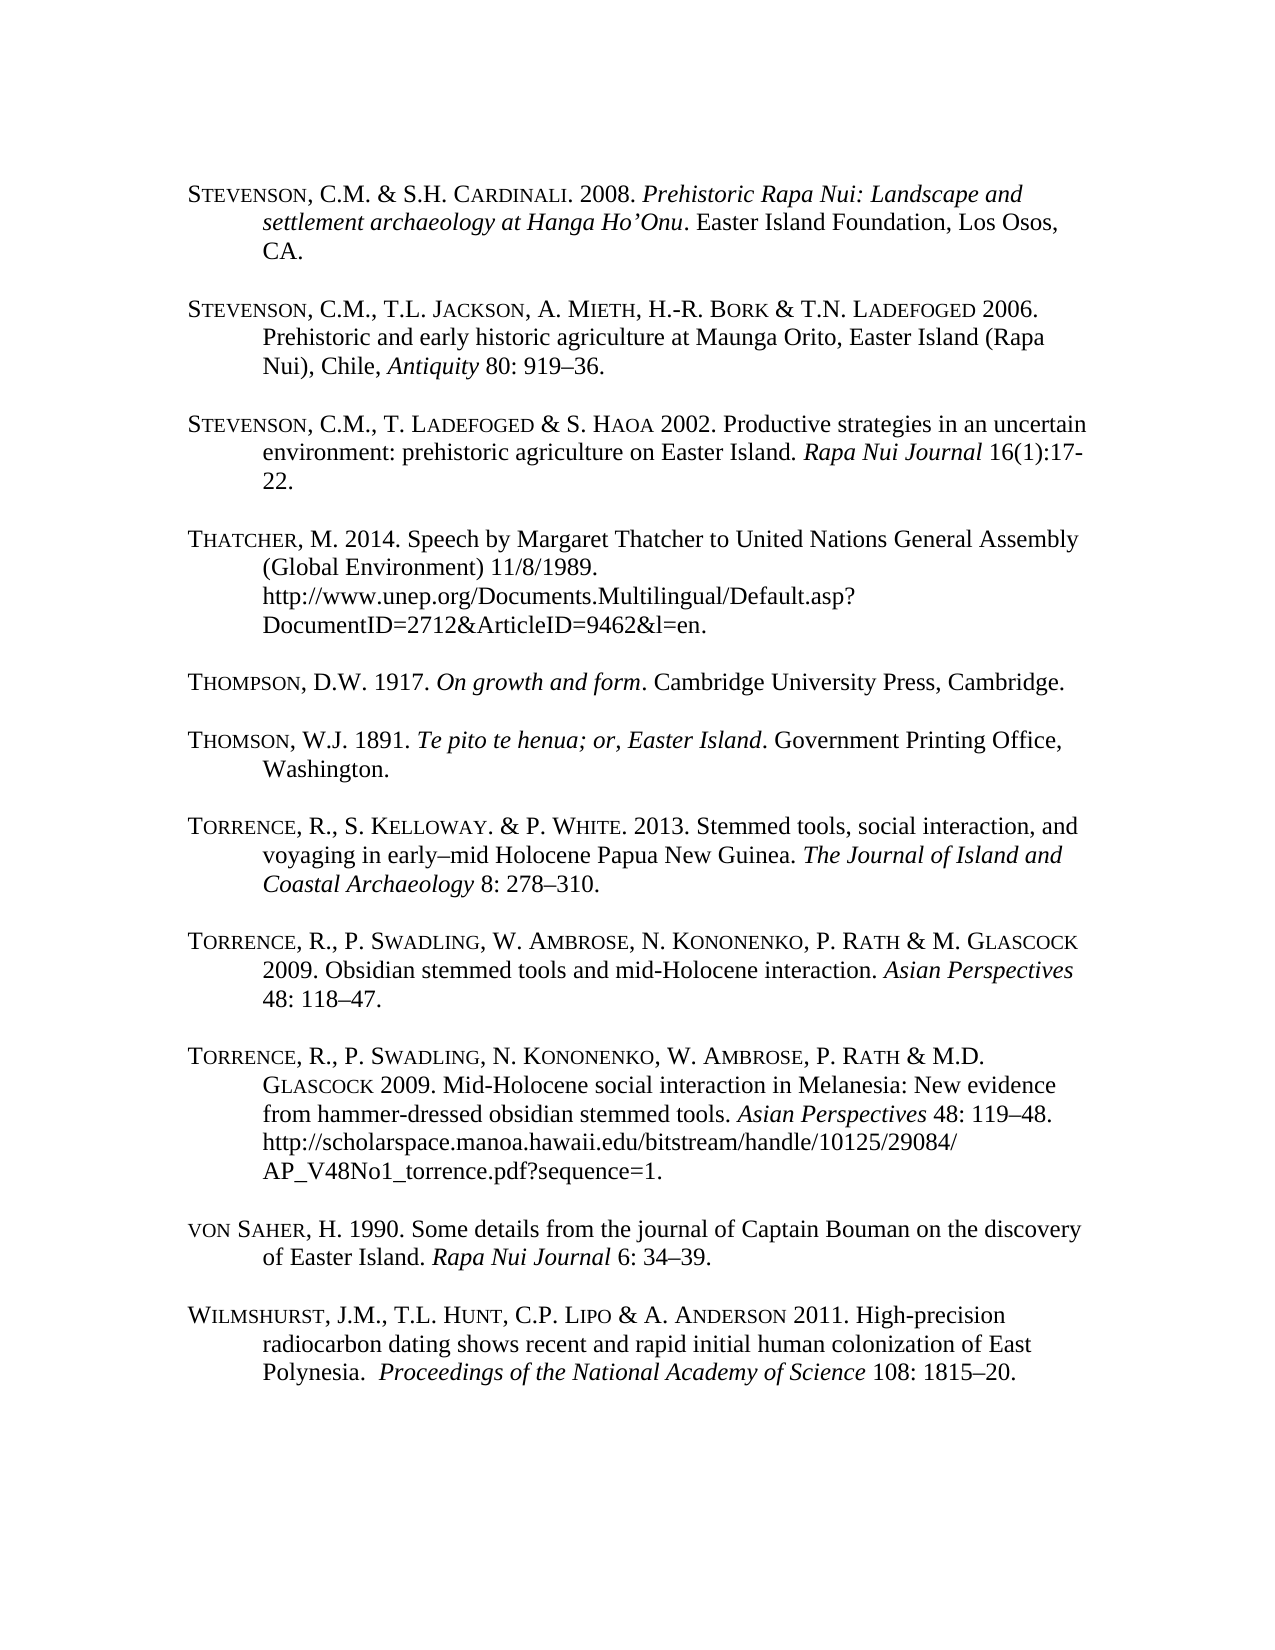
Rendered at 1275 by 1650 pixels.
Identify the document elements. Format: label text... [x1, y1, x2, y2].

text Thompson, D.W. 1917. On growth and form. Cambridge University Press, Cambridge. [187, 667, 1087, 696]
text Torrence, R., P. Swadling, W. Ambrose, N. Kononenko, P. Rath & M. Glascock 2009. Obsidian stemmed tools and mid-Holocene interaction. Asian Perspectives 48: 118–47. [187, 926, 1087, 1012]
text Thatcher, M. 2014. Speech by Margaret Thatcher to United Nations General Assembly (Global Environment) 11/8/1989. http://www.unep.org/Documents.Multilingual/Default.asp?DocumentID=2712&ArticleID=9462&l=en. [187, 524, 1087, 639]
text Stevenson, C.M., T. Ladefoged & S. Haoa 2002. Productive strategies in an uncertain environment: prehistoric agriculture on Easter Island. Rapa Nui Journal 16(1):17-22. [187, 409, 1087, 495]
text Torrence, R., S. Kelloway. & P. White. 2013. Stemmed tools, social interaction, and voyaging in early–mid Holocene Papua New Guinea. The Journal of Island and Coastal Archaeology 8: 278–310. [187, 811, 1087, 897]
text Stevenson, C.M. & S.H. Cardinali. 2008. Prehistoric Rapa Nui: Landscape and settlement archaeology at Hanga Ho’Onu. Easter Island Foundation, Los Osos, CA. [187, 179, 1087, 265]
text Wilmshurst, J.M., T.L. Hunt, C.P. Lipo & A. Anderson 2011. High-precision radiocarbon dating shows recent and rapid initial human colonization of East Polynesia. Proceedings of the National Academy of Science 108: 1815–20. [187, 1300, 1087, 1386]
text Thomson, W.J. 1891. Te pito te henua; or, Easter Island. Government Printing Office, Washington. [187, 725, 1087, 782]
text Stevenson, C.M., T.L. Jackson, A. Mieth, H.-R. Bork & T.N. Ladefoged 2006. Prehistoric and early historic agriculture at Maunga Orito, Easter Island (Rapa Nui), Chile, Antiquity 80: 919–36. [187, 294, 1087, 380]
text von Saher, H. 1990. Some details from the journal of Captain Bouman on the discovery of Easter Island. Rapa Nui Journal 6: 34–39. [187, 1214, 1087, 1271]
text Torrence, R., P. Swadling, N. Kononenko, W. Ambrose, P. Rath & M.D. Glascock 2009. Mid-Holocene social interaction in Melanesia: New evidence from hammer-dressed obsidian stemmed tools. Asian Perspectives 48: 119–48. http://scholarspace.manoa.hawaii.edu/bitstream/handle/10125/29084/AP_V48No1_torrence.pdf?sequence=1. [187, 1041, 1087, 1185]
